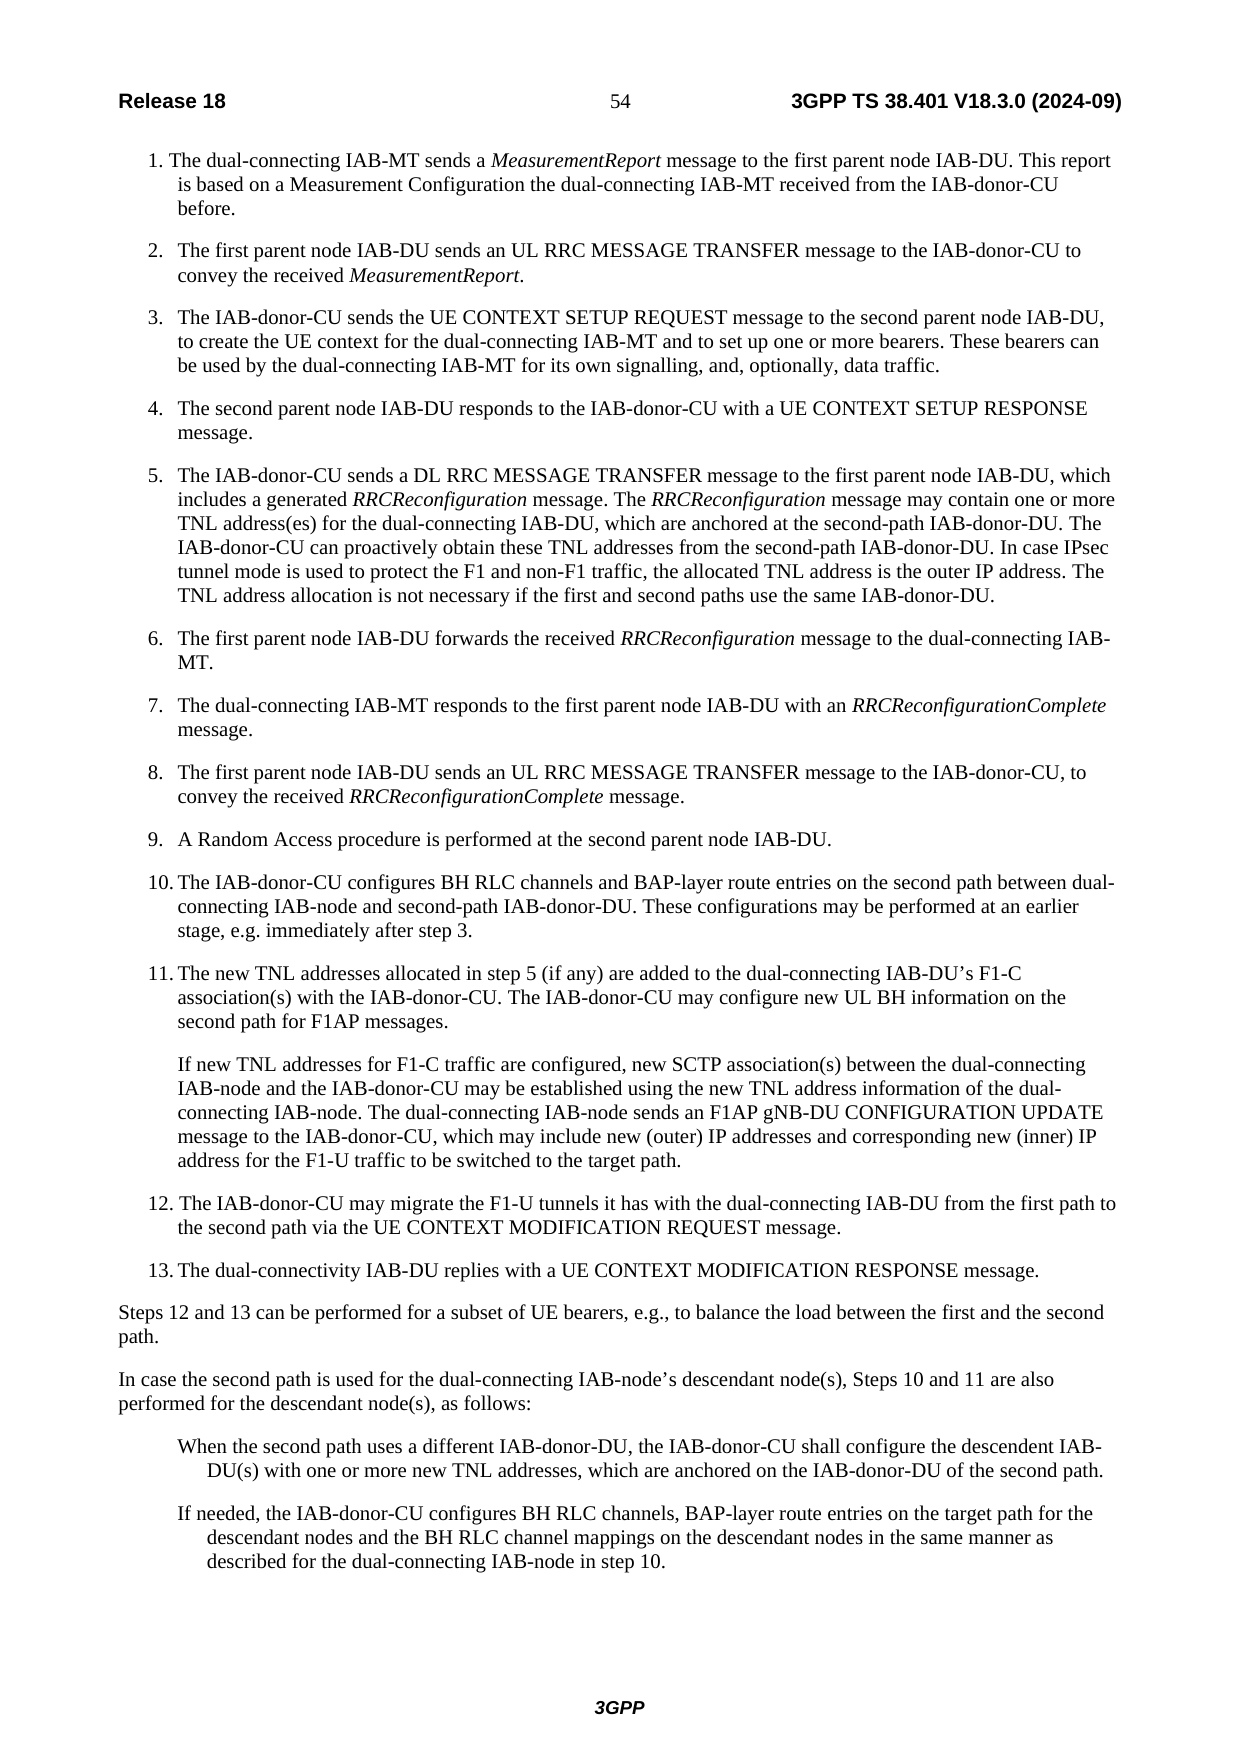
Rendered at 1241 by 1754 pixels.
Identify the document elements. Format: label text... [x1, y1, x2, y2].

text 9. A Random Access procedure is performed at the second parent node IAB-DU. [148, 827, 1122, 851]
text 5. The IAB-donor-CU sends a DL RRC MESSAGE TRANSFER message to the first parent node IAB-DU, which includes a generated RRCReconfiguration message. The RRCReconfiguration message may contain one or more TNL address(es) for the dual-connecting IAB-DU, which are anchored at the second-path IAB-donor-DU. The IAB-donor-CU can proactively obtain these TNL addresses from the second-path IAB-donor-DU. In case IPsec tunnel mode is used to protect the F1 and non-F1 traffic, the allocated TNL address is the outer IP address. The TNL address allocation is not necessary if the first and second paths use the same IAB-donor-DU. [148, 463, 1122, 607]
text 10. The IAB-donor-CU configures BH RLC channels and BAP-layer route entries on the second path between dual-connecting IAB-node and second-path IAB-donor-DU. These configurations may be performed at an earlier stage, e.g. immediately after step 3. [148, 870, 1122, 942]
text 2. The first parent node IAB-DU sends an UL RRC MESSAGE TRANSFER message to the IAB-donor-CU to convey the received MeasurementReport. [148, 238, 1122, 287]
text If new TNL addresses for F1-C traffic are configured, new SCTP association(s) between the dual-connecting IAB-node and the IAB-donor-CU may be established using the new TNL address information of the dual-connecting IAB-node. The dual-connecting IAB-node sends an F1AP gNB-DU CONFIGURATION UPDATE message to the IAB-donor-CU, which may include new (outer) IP addresses and corresponding new (inner) IP address for the F1-U traffic to be switched to the target path. [148, 1052, 1122, 1172]
text When the second path uses a different IAB-donor-DU, the IAB-donor-CU shall configure the descendent IAB-DU(s) with one or more new TNL addresses, which are anchored on the IAB-donor-DU of the second path. [177, 1434, 1122, 1482]
text 7. The dual-connecting IAB-MT responds to the first parent node IAB-DU with an RRCReconfigurationComplete message. [148, 693, 1122, 741]
text 13. The dual-connectivity IAB-DU replies with a UE CONTEXT MODIFICATION RESPONSE message. [148, 1257, 1122, 1282]
text 8. The first parent node IAB-DU sends an UL RRC MESSAGE TRANSFER message to the IAB-donor-CU, to convey the received RRCReconfigurationComplete message. [148, 760, 1122, 808]
text 3. The IAB-donor-CU sends the UE CONTEXT SETUP REQUEST message to the second parent node IAB-DU, to create the UE context for the dual-connecting IAB-MT and to set up one or more bearers. These bearers can be used by the dual-connecting IAB-MT for its own signalling, and, optionally, data traffic. [148, 305, 1122, 377]
text 12. The IAB-donor-CU may migrate the F1-U tunnels it has with the dual-connecting IAB-DU from the first path to the second path via the UE CONTEXT MODIFICATION REQUEST message. [148, 1191, 1122, 1239]
text 1. The dual-connecting IAB-MT sends a MeasurementReport message to the first parent node IAB-DU. This report is based on a Measurement Configuration the dual-connecting IAB-MT received from the IAB-donor-CU before. [148, 147, 1122, 220]
text Steps 12 and 13 can be performed for a subset of UE bearers, e.g., to balance the load between the first and the second path. [118, 1300, 1122, 1348]
text If needed, the IAB-donor-CU configures BH RLC channels, BAP-layer route entries on the target path for the descendant nodes and the BH RLC channel mappings on the descendant nodes in the same manner as described for the dual-connecting IAB-node in step 10. [177, 1501, 1122, 1573]
text In case the second path is used for the dual-connecting IAB-node’s descendant node(s), Steps 10 and 11 are also performed for the descendant node(s), as follows: [118, 1367, 1122, 1415]
text 6. The first parent node IAB-DU forwards the received RRCReconfiguration message to the dual-connecting IAB-MT. [148, 626, 1122, 674]
text 11. The new TNL addresses allocated in step 5 (if any) are added to the dual-connecting IAB-DU’s F1-C association(s) with the IAB-donor-CU. The IAB-donor-CU may configure new UL BH information on the second path for F1AP messages. [148, 961, 1122, 1033]
text 4. The second parent node IAB-DU responds to the IAB-donor-CU with a UE CONTEXT SETUP RESPONSE message. [148, 396, 1122, 444]
